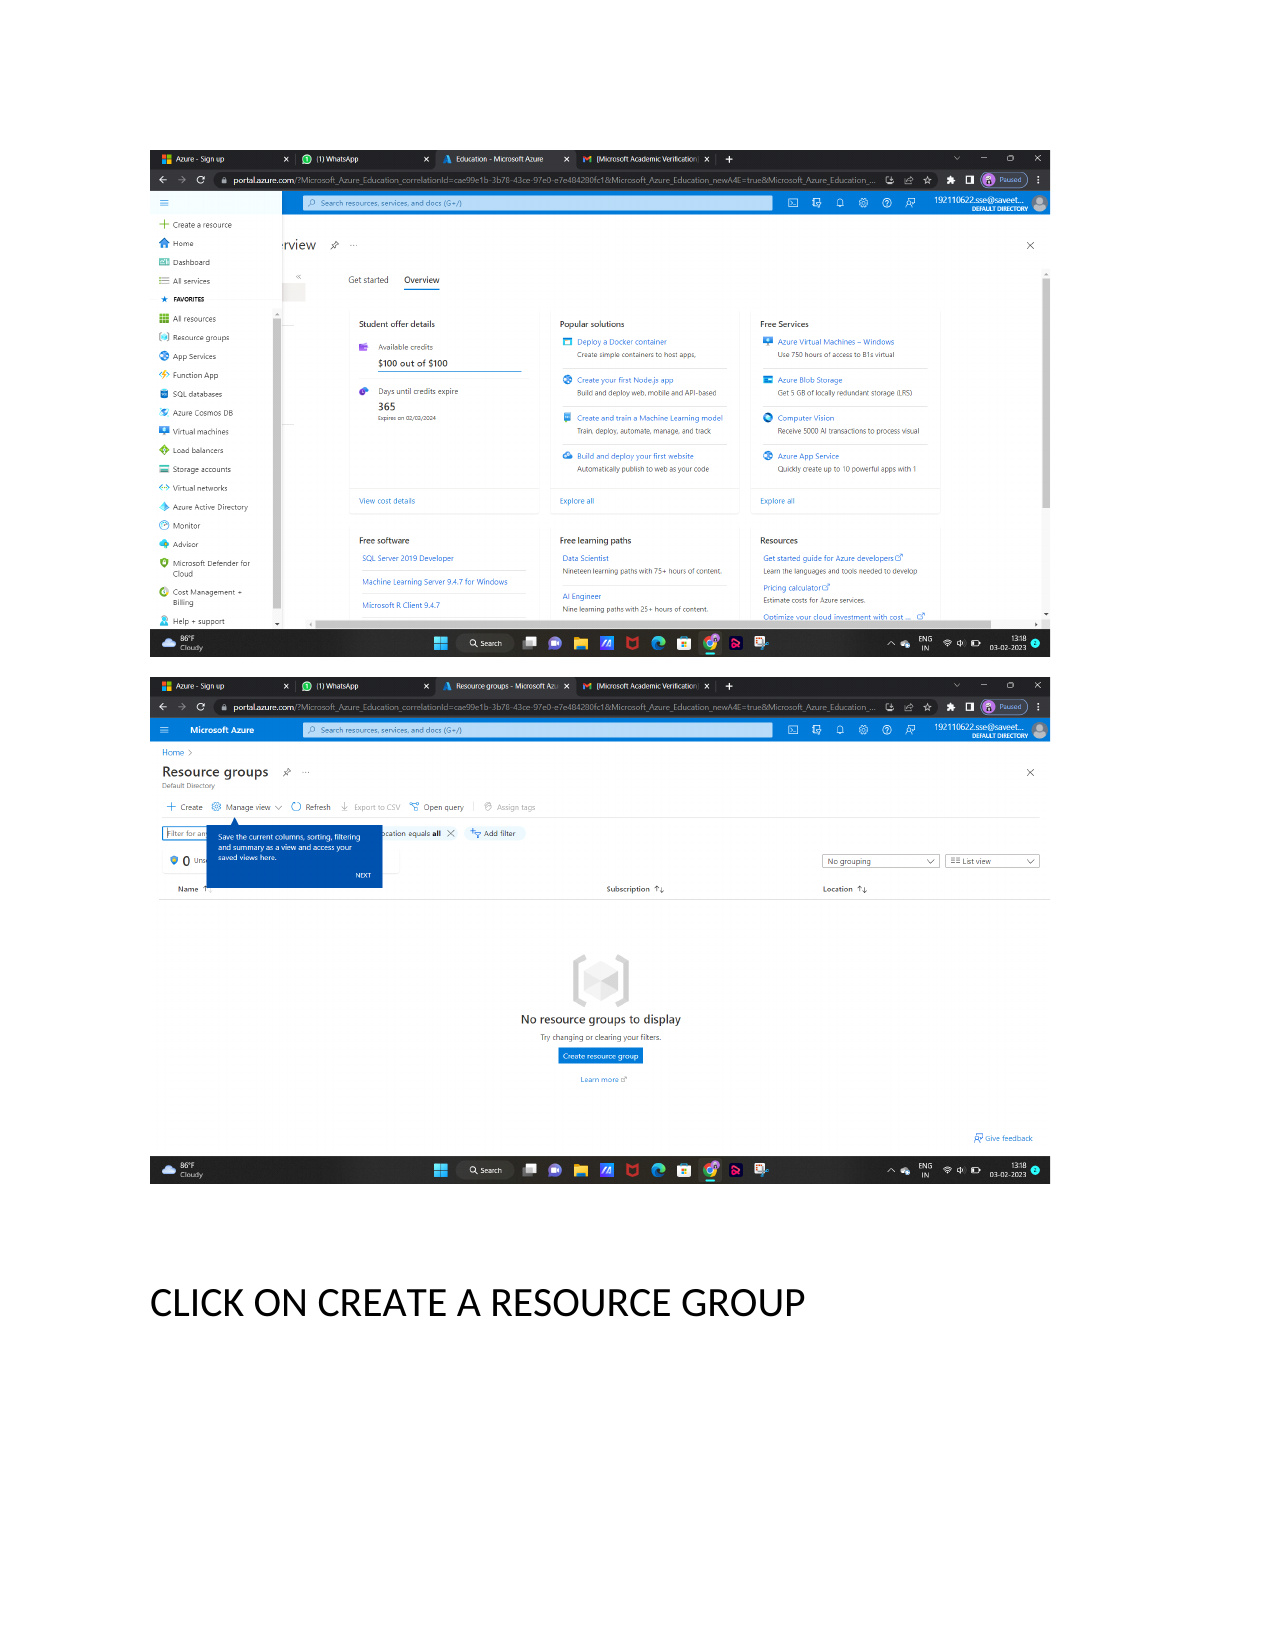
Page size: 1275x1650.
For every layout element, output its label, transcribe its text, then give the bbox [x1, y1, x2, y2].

picture [150, 150, 1050, 657]
picture [150, 677, 1050, 1184]
text CLICK ON CREATE A RESOURCE GROUP [150, 1276, 1125, 1327]
